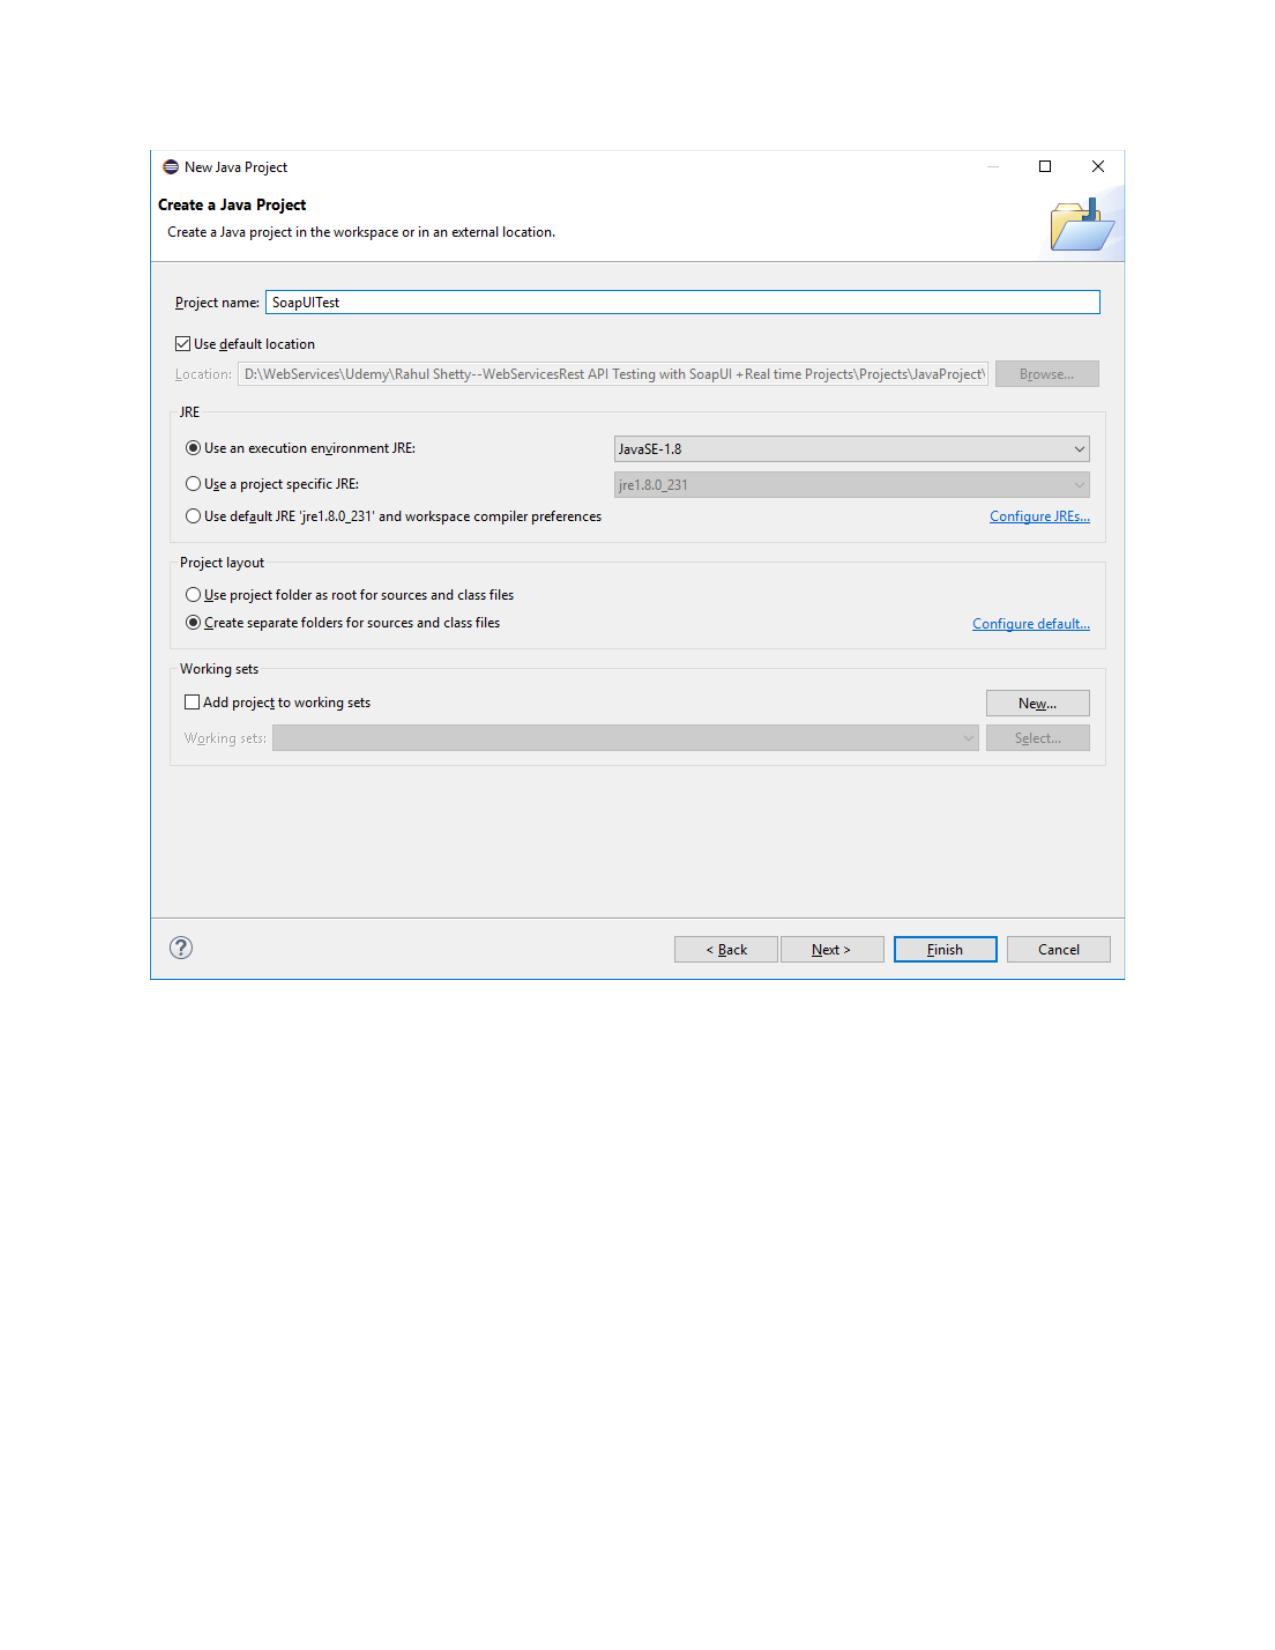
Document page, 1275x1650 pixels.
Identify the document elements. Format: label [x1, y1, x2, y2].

picture [150, 150, 1125, 980]
